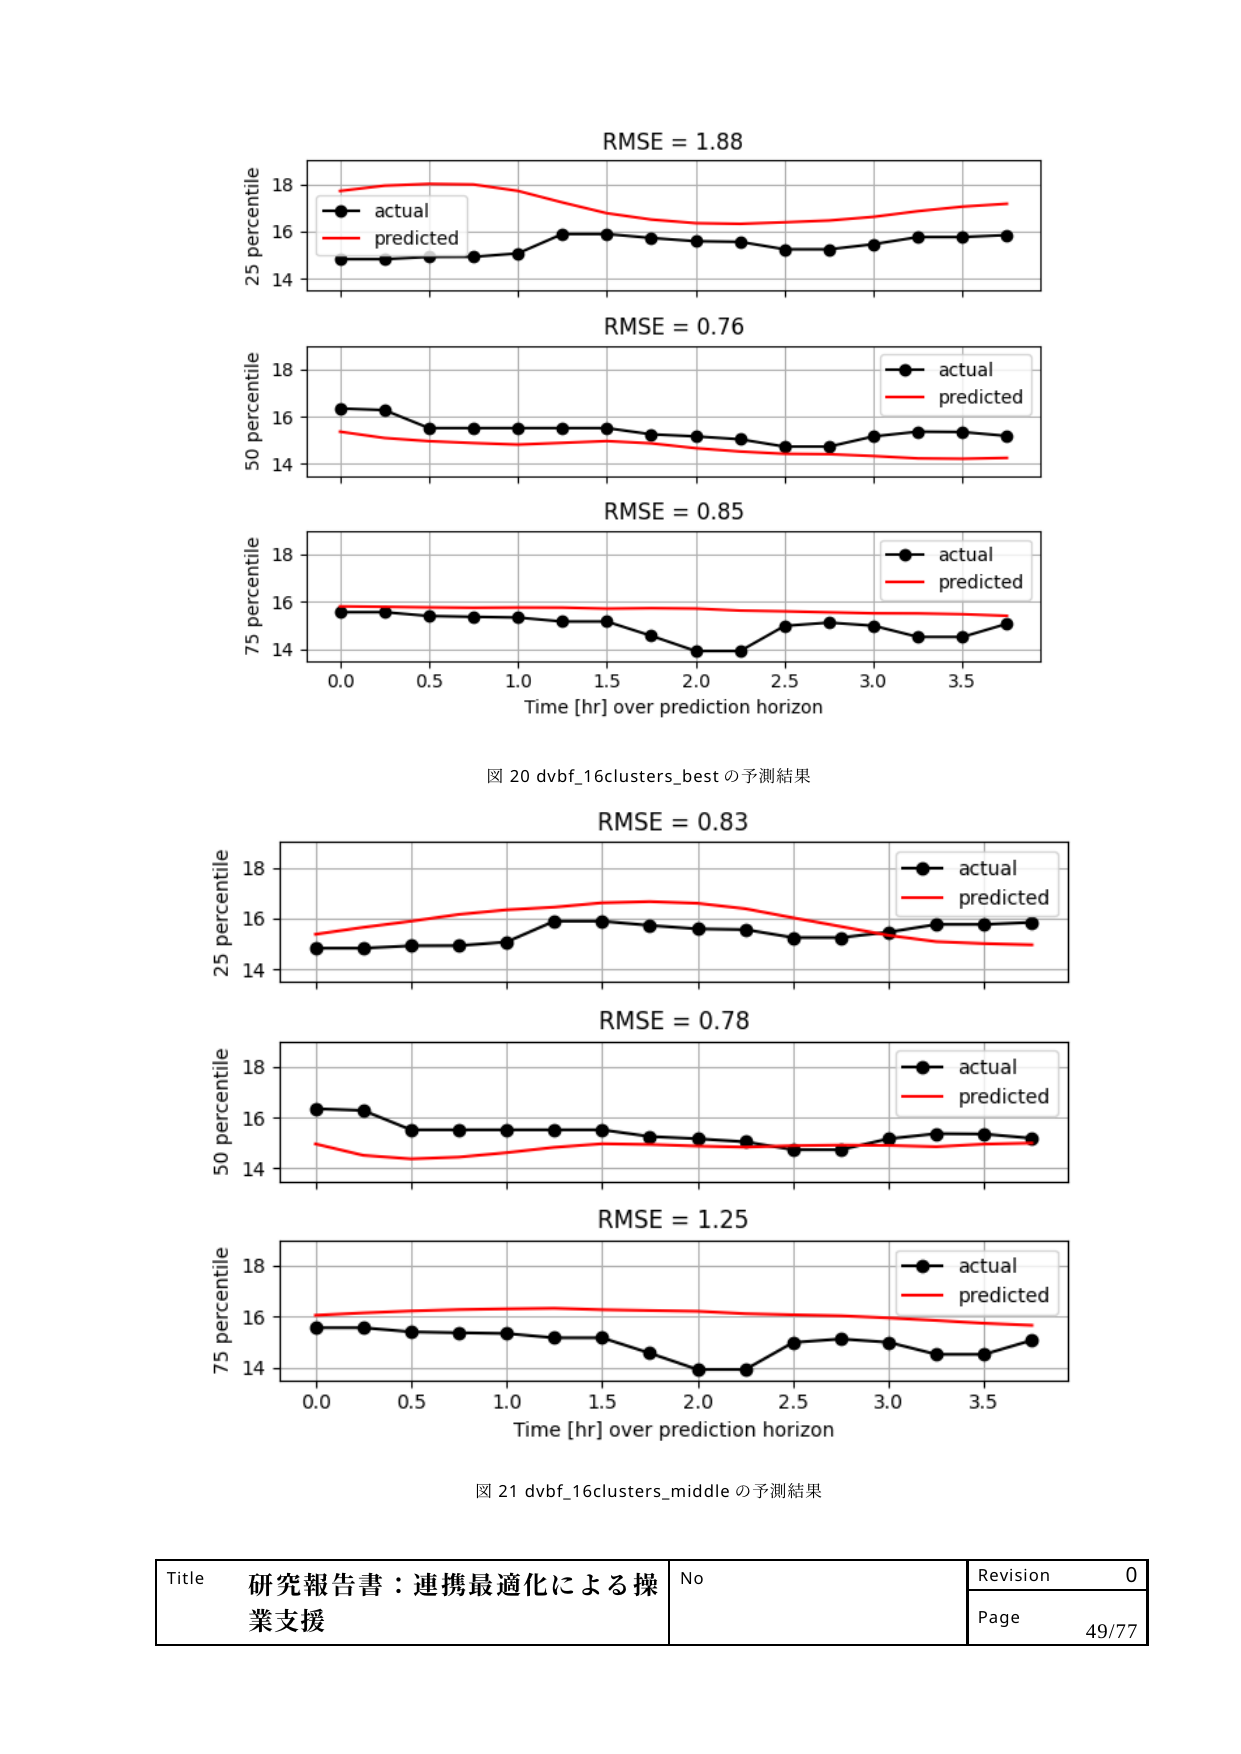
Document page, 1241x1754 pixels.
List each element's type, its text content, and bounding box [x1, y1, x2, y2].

text 図 20 dvbf_16clusters_bestの予測結果 [171, 749, 1126, 787]
text 図 21 dvbf_16clusters_middleの予測結果 [171, 1464, 1126, 1502]
picture [227, 112, 1060, 737]
picture [193, 790, 1089, 1462]
